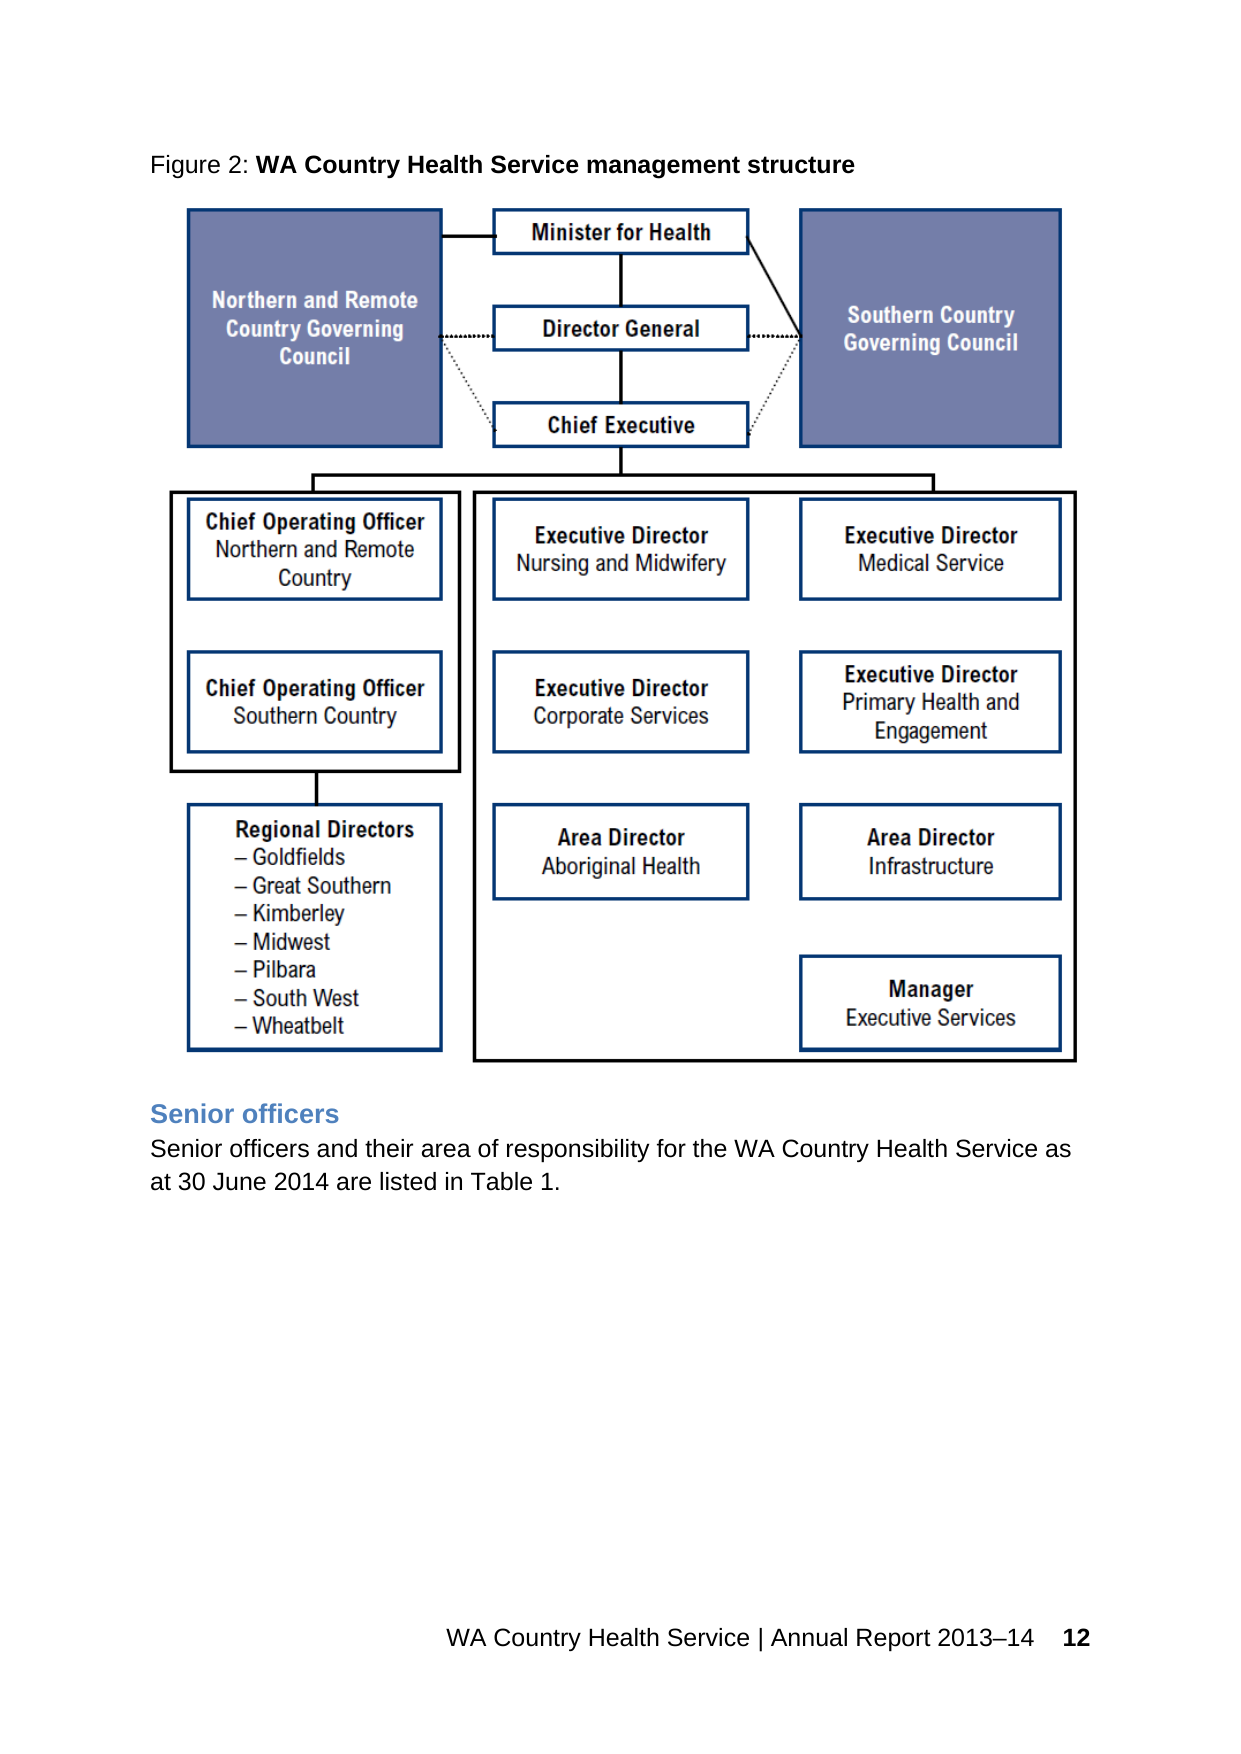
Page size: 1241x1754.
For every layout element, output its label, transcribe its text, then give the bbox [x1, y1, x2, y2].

subtitle Senior officers [150, 1098, 1090, 1129]
text Figure 2: WA Country Health Service management structure [150, 150, 1090, 179]
text Senior officers and their area of responsibility for the WA Country Health Service as at 30 June 2014 are listed in Table 1. [150, 1134, 1090, 1196]
